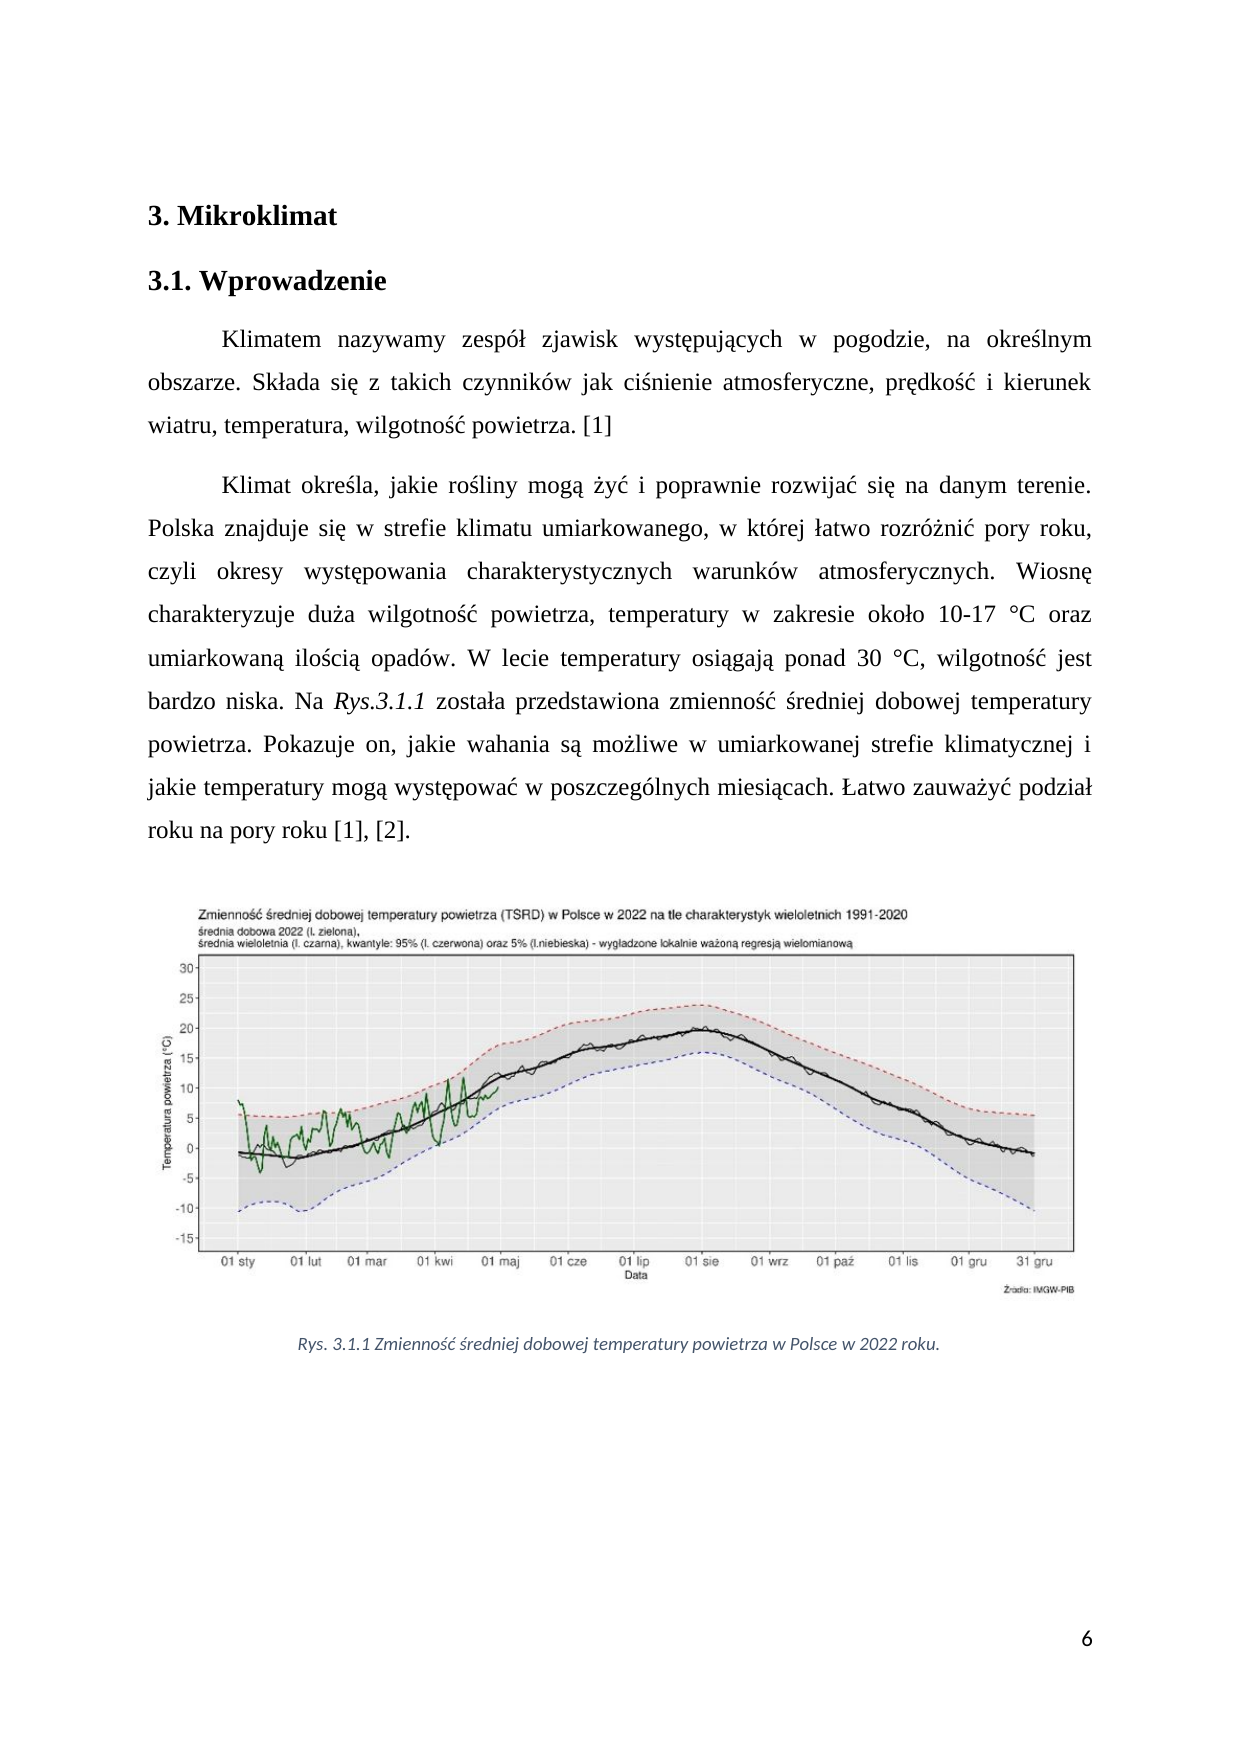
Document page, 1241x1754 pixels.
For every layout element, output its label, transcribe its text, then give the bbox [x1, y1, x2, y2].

text Klimatem nazywamy zespół zjawisk występujących w pogodzie, na określnym obszarze. Składa się z takich czynników jak ciśnienie atmosferyczne, prędkość i kierunek wiatru, temperatura, wilgotność powietrza. [1] [148, 324, 1093, 439]
text Rys. 3.1.1 Zmienność średniej dobowej temperatury powietrza w Polsce w 2022 roku. [148, 1332, 1093, 1355]
picture [147, 875, 1093, 1302]
text Klimat określa, jakie rośliny mogą żyć i poprawnie rozwijać się na danym terenie. Polska znajduje się w strefie klimatu umiarkowanego, w której łatwo rozróżnić pory roku, czyli okresy występowania charakterystycznych warunków atmosferycznych. Wiosnę charakteryzuje duża wilgotność powietrza, temperatury w zakresie około 10-17 °C oraz umiarkowaną ilością opadów. W lecie temperatury osiągają ponad 30 °C, wilgotność jest bardzo niska. Na Rys.3.1.1 została przedstawiona zmienność średniej dobowej temperatury powietrza. Pokazuje on, jakie wahania są możliwe w umiarkowanej strefie klimatycznej i jakie temperatury mogą występować w poszczególnych miesiącach. Łatwo zauważyć podział roku na pory roku [1], [2]. [148, 470, 1093, 844]
subtitle 3.1. Wprowadzenie [148, 263, 1093, 296]
subtitle 3. Mikroklimat [148, 198, 1093, 231]
